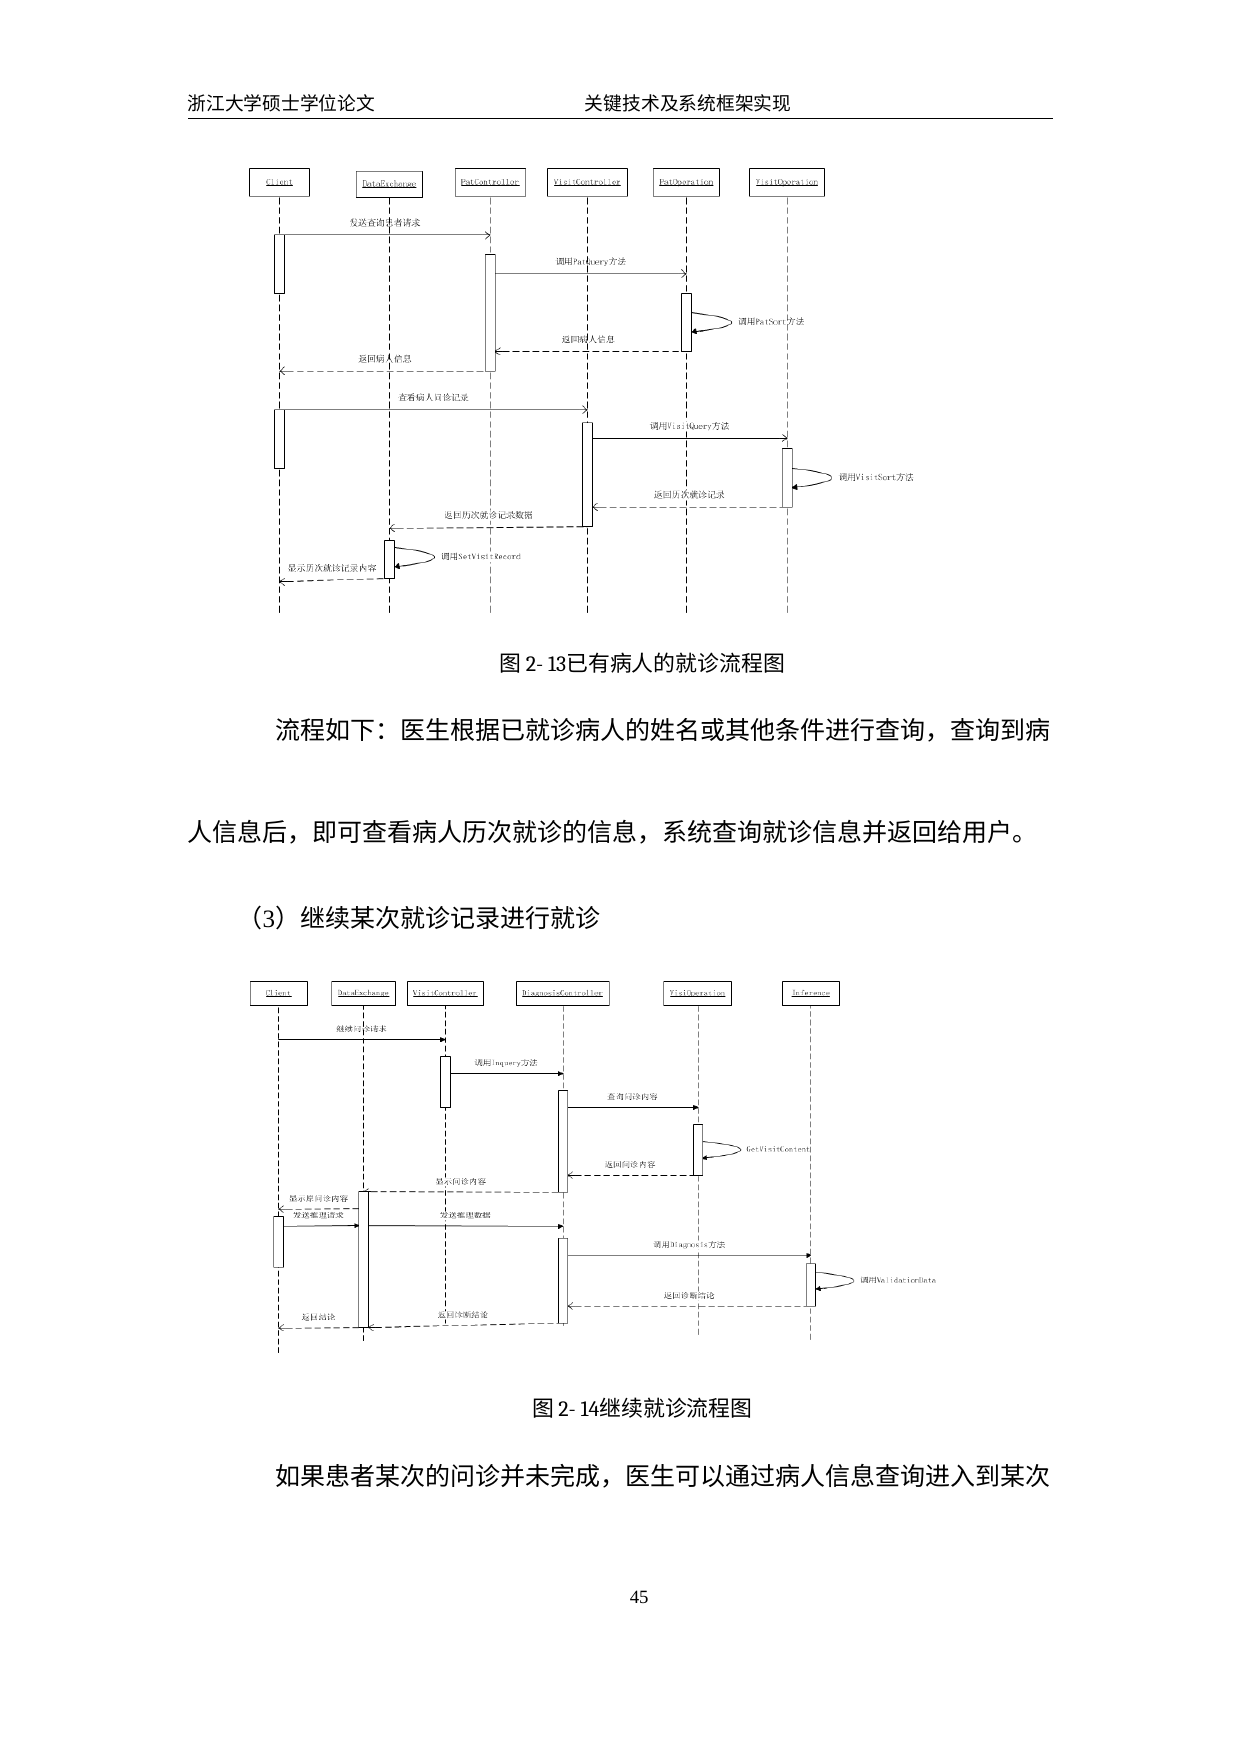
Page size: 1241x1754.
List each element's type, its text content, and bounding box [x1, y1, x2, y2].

text （3）继续某次就诊记录进行就诊 [187, 882, 1053, 950]
picture [243, 155, 916, 618]
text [187, 1440, 1053, 1508]
picture [243, 968, 938, 1355]
text 图2- 13已有病人的就诊流程图 [187, 645, 1053, 679]
text 图2- 14继续就诊流程图 [187, 1390, 1053, 1424]
text 流程如下：医生根据已就诊病人的姓名或其他条件进行查询，查询到病人信息后，即可查看病人历次就诊的信息，系统查询就诊信息并返回给用户。 [187, 694, 1053, 864]
